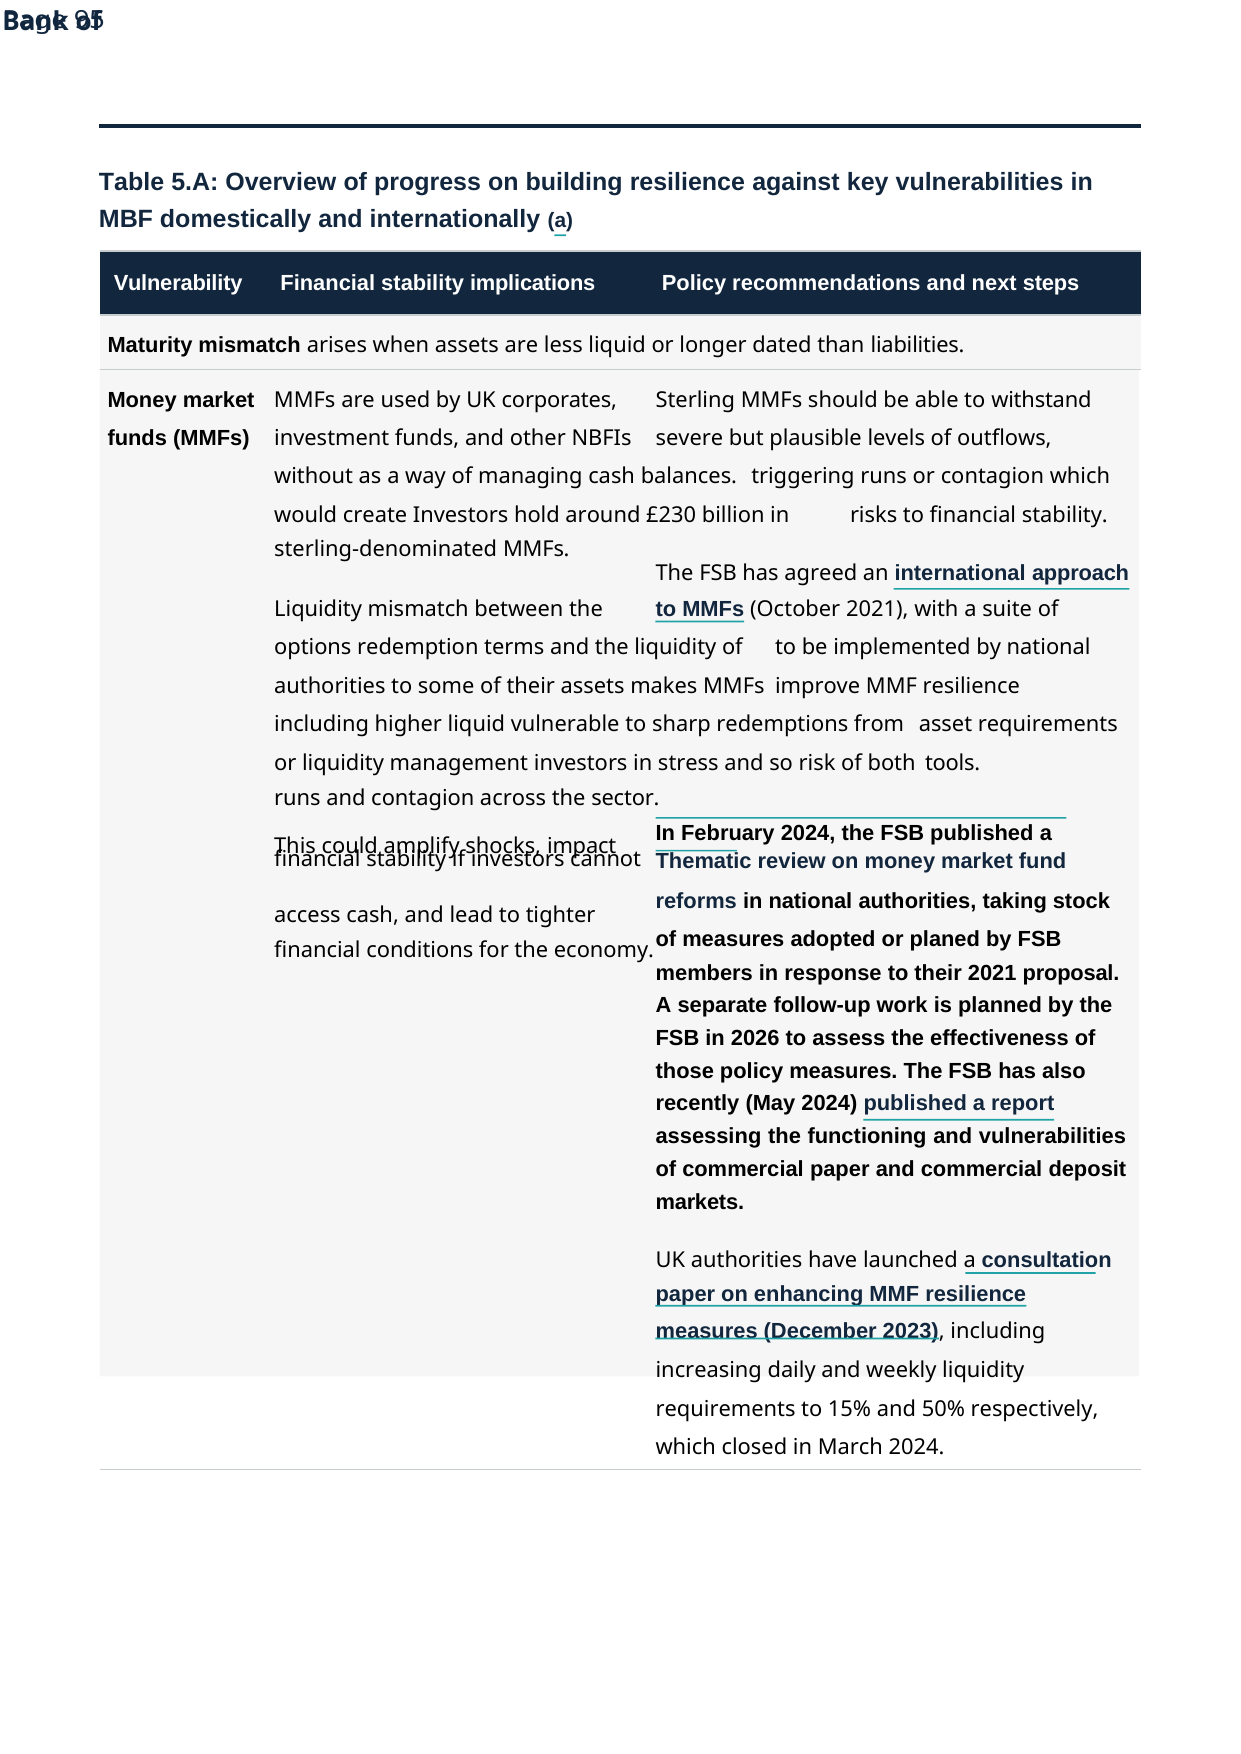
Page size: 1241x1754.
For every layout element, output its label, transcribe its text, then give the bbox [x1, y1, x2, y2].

text Table 5.A: Overview of progress on building resilience against key vulnerabilities in MBF domestically and internationally (a) [99, 167, 1137, 233]
table_header Vulnerability Financial stability implications Policy recommendations and next steps [100, 252, 1141, 314]
table_cell Maturity mismatch arises when assets are less liquid or longer dated than liabilities. [100, 316, 1141, 369]
table_cell Money market MMFs are used by UK corporates, Sterling MMFs should be able to withstand funds (MMFs) investment funds, and other NBFIs severe but plausible levels of outflows, without as a way of managing cash balances. triggering runs or contagion which would create Investors hold around £230 billion in risks to financial stability. sterling-denominated MMFs. The FSB has agreed an international approach Liquidity mismatch between the to MMFs (October 2021), with a suite of options redemption terms and the liquidity of to be implemented by national authorities to some of their assets makes MMFs improve MMF resilience including higher liquid vulnerable to sharp redemptions from asset requirements or liquidity management investors in stress and so risk of both tools. runs and contagion across the sector. This could amplify shocks, impact In February 2024, the FSB published a financial stability if investors cannot Thematic review on money market fund access cash, and lead to tighter reforms in national authorities, taking stock financial conditions for the economy. of measures adopted or planed by FSB members in response to their 2021 proposal. A separate follow-up work is planned by the FSB in 2026 to assess the effectiveness of those policy measures. The FSB has also recently (May 2024) published a report assessing the functioning and vulnerabilities of commercial paper and commercial deposit markets. UK authorities have launched a consultation paper on enhancing MMF resilience measures (December 2023), including increasing daily and weekly liquidity requirements to 15% and 50% respectively, which closed in March 2024. [100, 370, 1141, 1469]
